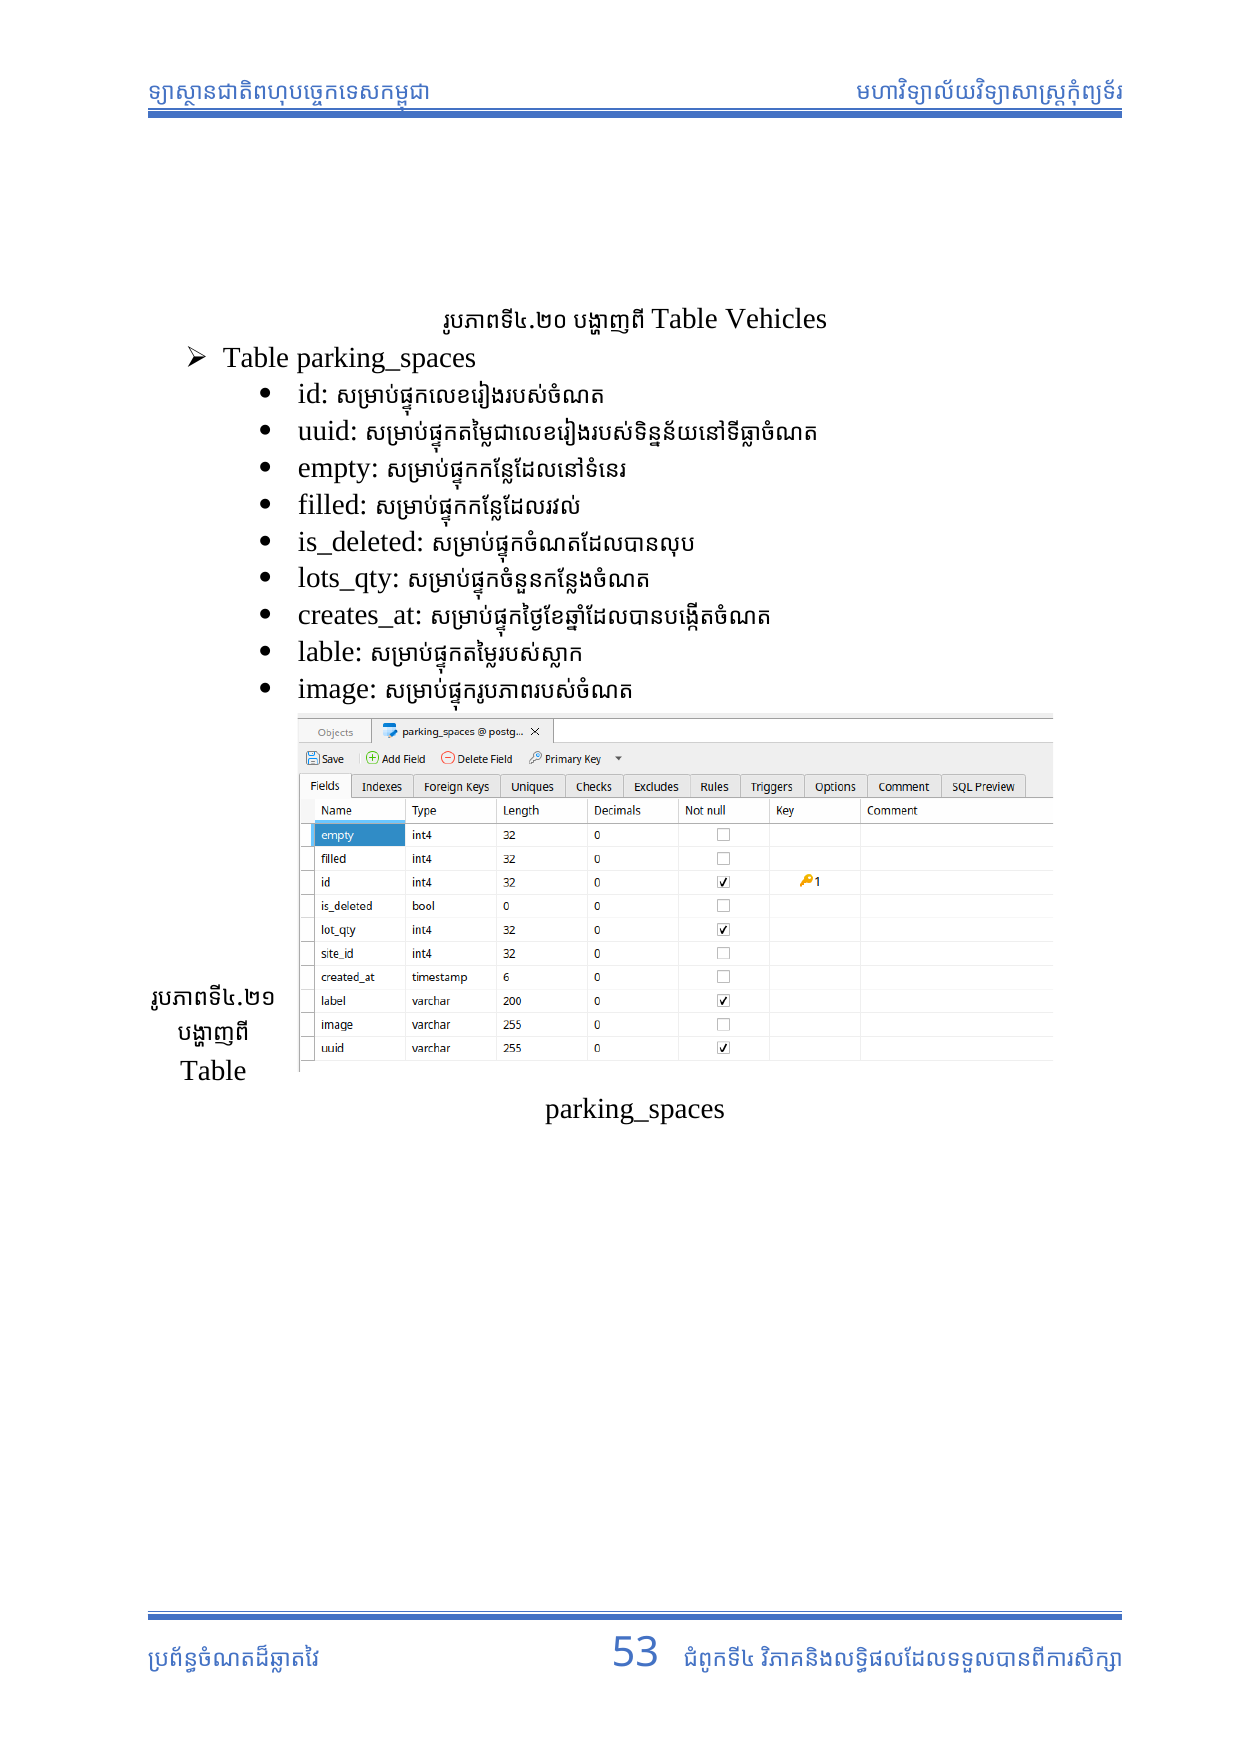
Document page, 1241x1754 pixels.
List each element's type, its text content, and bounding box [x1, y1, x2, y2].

text រូបភាពទី៤.២១ បង្ហាញពី Table parking_spaces [148, 978, 1122, 1163]
list empty: សម្រាប់ផ្ទុកកន្លែដែលនៅទំនេរ [260, 450, 1122, 484]
list creates_at: សម្រាប់ផ្ទុកថ្ងៃខែឆ្នាំដែលបានបង្កើតចំណត [260, 597, 1122, 631]
list lots_qty: សម្រាប់ផ្ទុកចំនួនកន្លែងចំណត [260, 561, 1122, 594]
list lable: សម្រាប់ផ្ទុកតម្លៃរបស់ស្លាក [260, 634, 1122, 668]
text រូបភាពទី៤.២០ បង្ហាញពី Table Vehicles [148, 301, 1122, 335]
list is_deleted: សម្រាប់ផ្ទុកចំណតដែលបានលុប [260, 524, 1122, 558]
picture [297, 713, 1054, 1072]
list image: សម្រាប់ផ្ទុករូបភាពរបស់ចំណត [260, 671, 1122, 705]
list uuid: សម្រាប់ផ្ទុកតម្លៃជាលេខរៀងរបស់ទិន្នន័យនៅទីធ្លាចំណត [260, 413, 1122, 447]
list id: សម្រាប់ផ្ទុកលេខរៀងរបស់ចំណត [260, 377, 1122, 411]
list Table parking_spaces [185, 340, 1122, 374]
list filled: សម្រាប់ផ្ទុកកន្លែដែលរវល់ [260, 487, 1122, 521]
